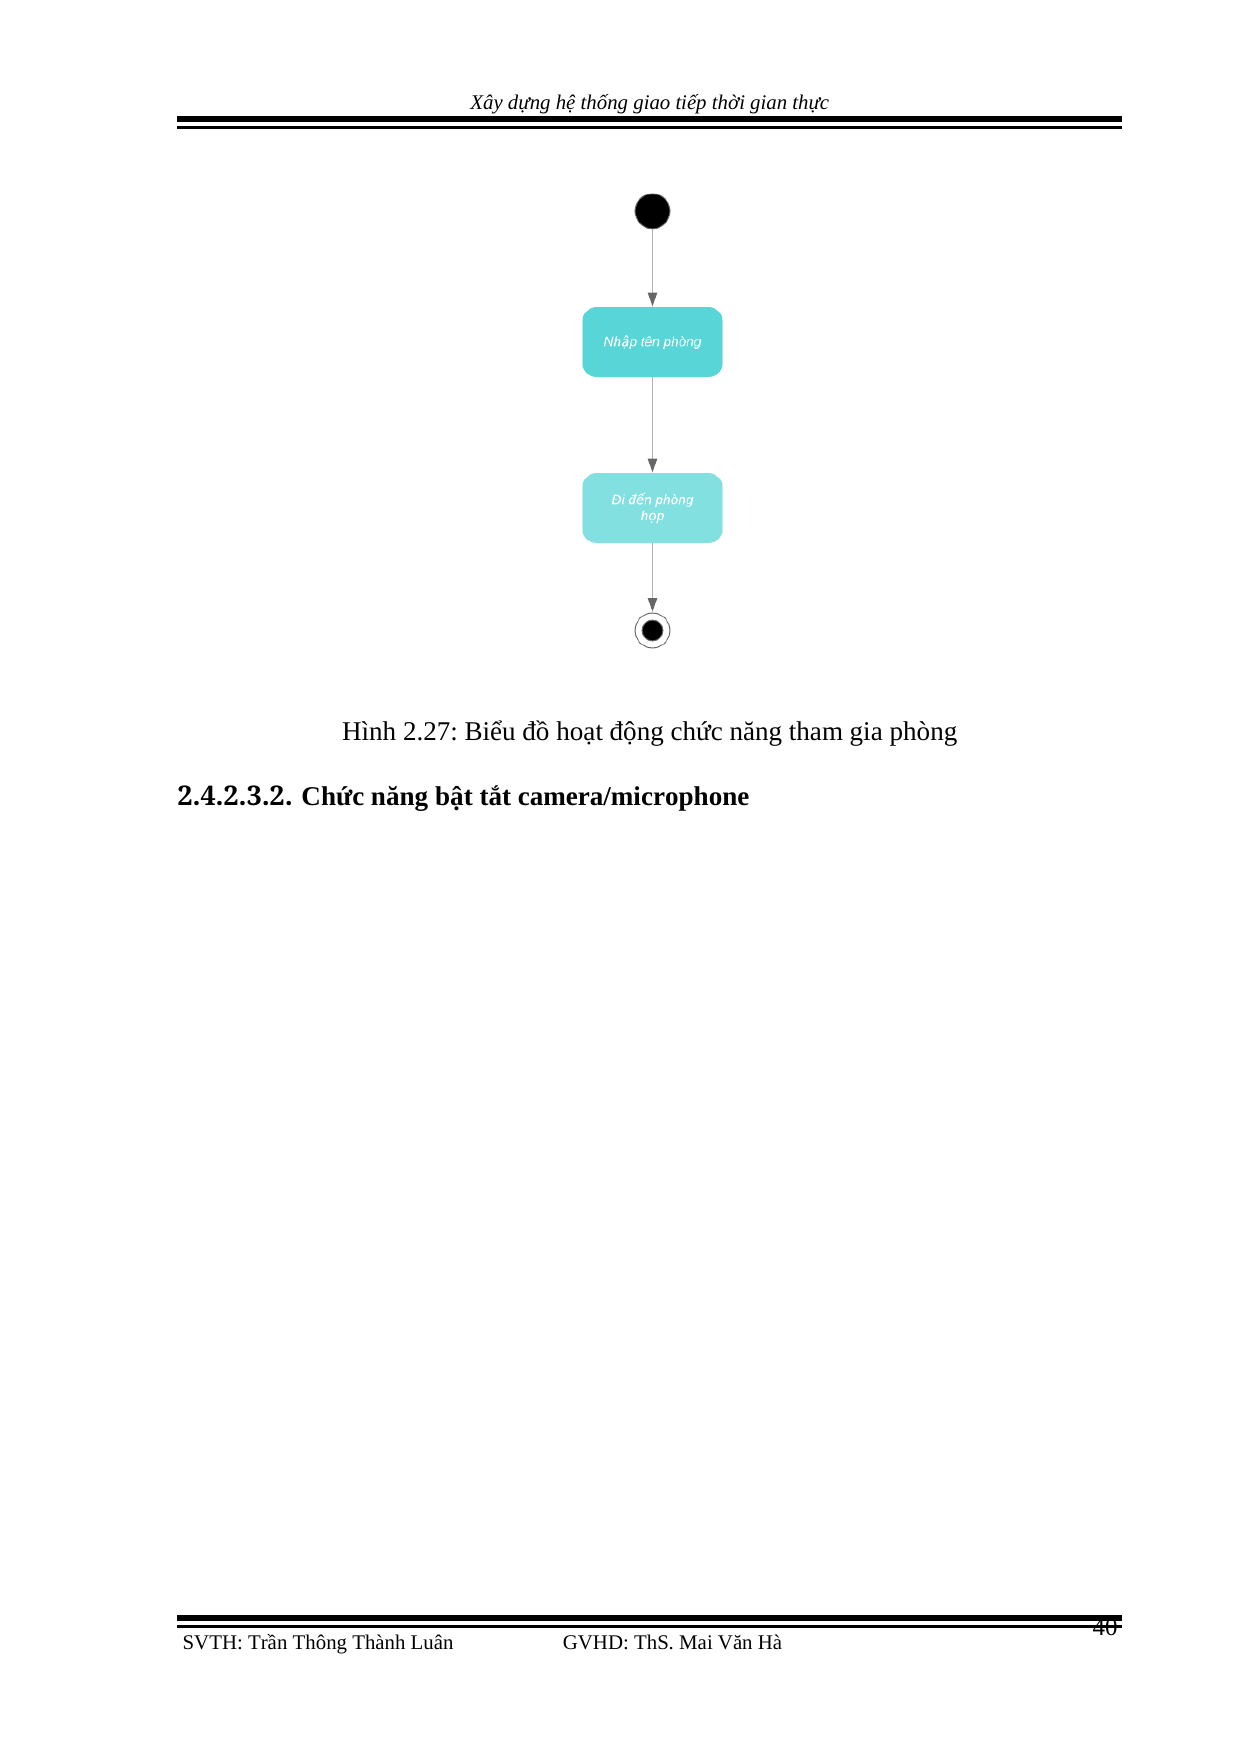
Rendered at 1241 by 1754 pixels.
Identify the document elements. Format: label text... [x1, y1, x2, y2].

picture [513, 153, 786, 686]
subtitle Chức năng bật tắt camera/microphone [177, 776, 1122, 813]
